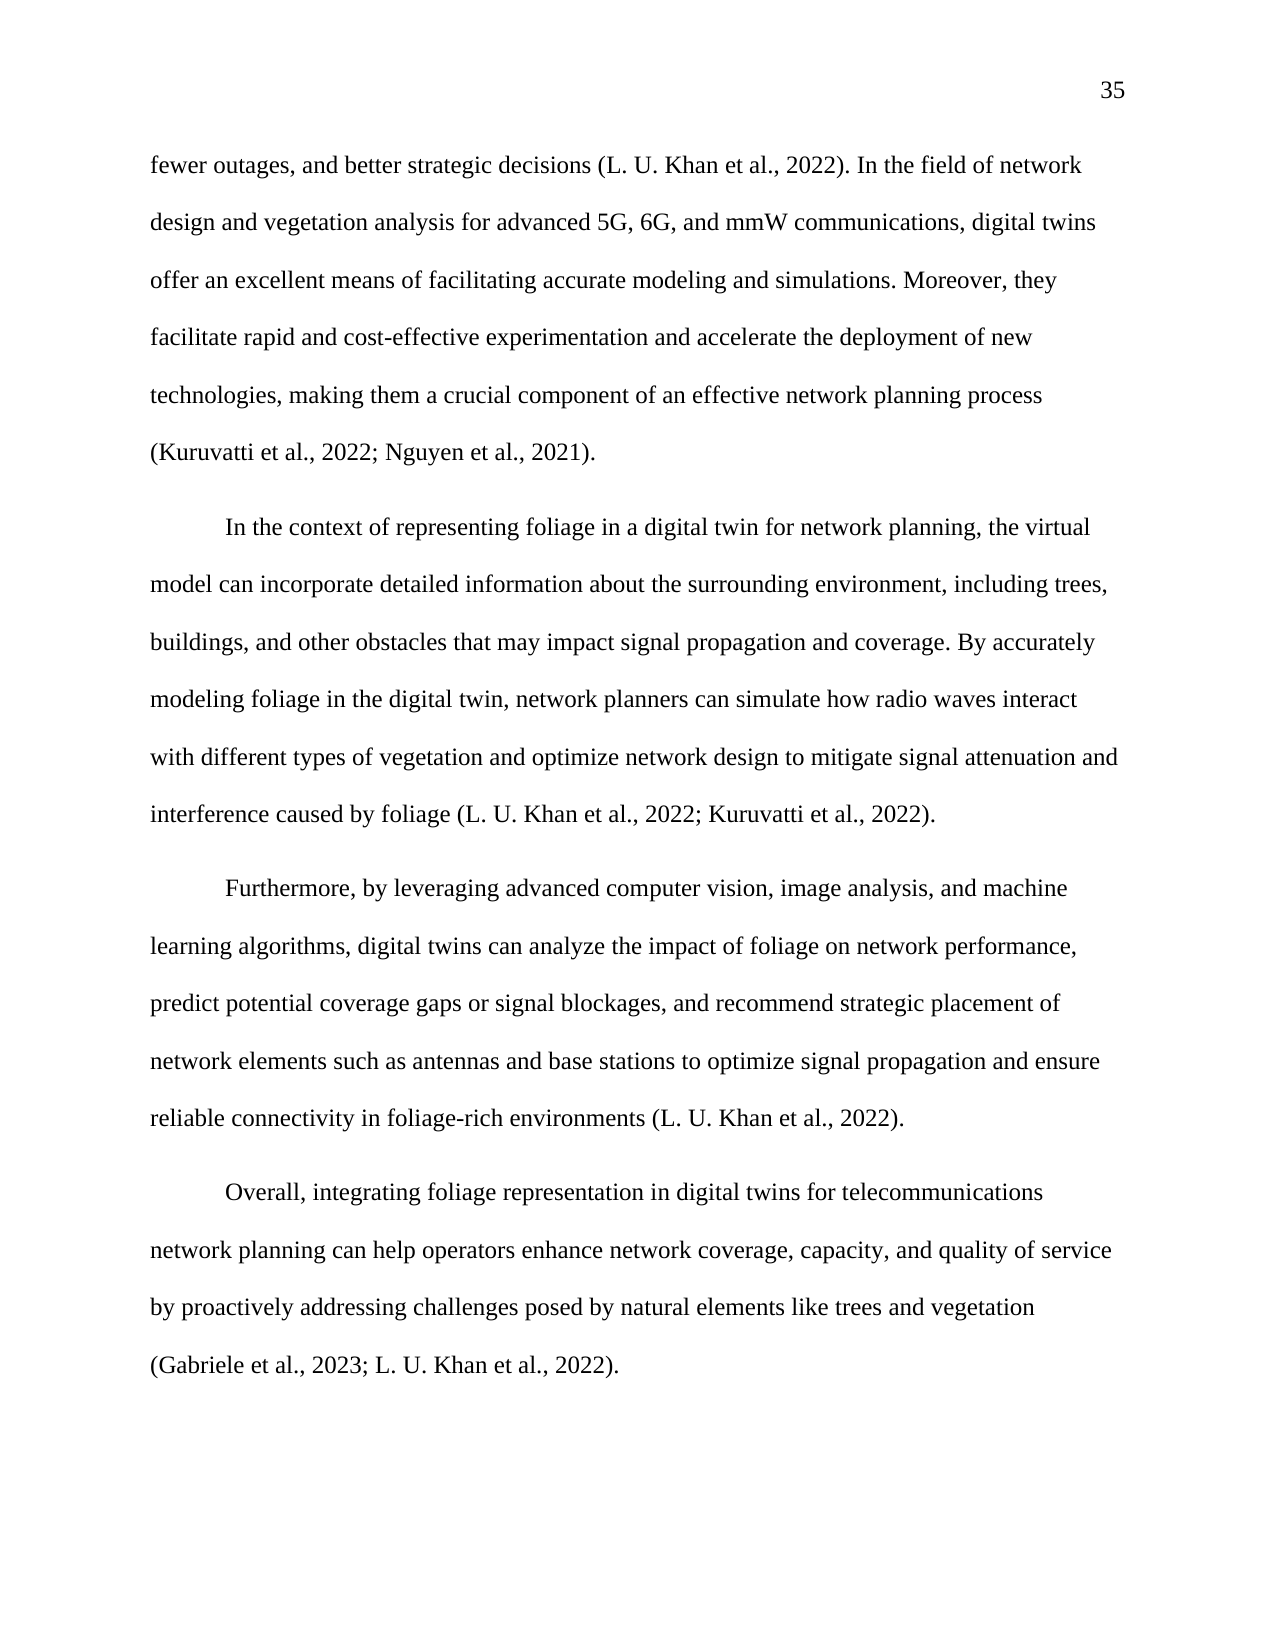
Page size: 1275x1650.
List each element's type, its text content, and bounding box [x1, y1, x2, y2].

text Overall, integrating foliage representation in digital twins for telecommunications network planning can help operators enhance network coverage, capacity, and quality of service by proactively addressing challenges posed by natural elements like trees and vegetation (Gabriele et al., 2023; L. U. Khan et al., 2022). [150, 1177, 1125, 1379]
text In the context of representing foliage in a digital twin for network planning, the virtual model can incorporate detailed information about the surrounding environment, including trees, buildings, and other obstacles that may impact signal propagation and coverage. By accurately modeling foliage in the digital twin, network planners can simulate how radio waves interact with different types of vegetation and optimize network design to mitigate signal attenuation and interference caused by foliage (L. U. Khan et al., 2022; Kuruvatti et al., 2022). [150, 512, 1125, 828]
text Furthermore, by leveraging advanced computer vision, image analysis, and machine learning algorithms, digital twins can analyze the impact of foliage on network performance, predict potential coverage gaps or signal blockages, and recommend strategic placement of network elements such as antennas and base stations to optimize signal propagation and ensure reliable connectivity in foliage-rich environments (L. U. Khan et al., 2022). [150, 873, 1125, 1132]
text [150, 150, 1125, 466]
